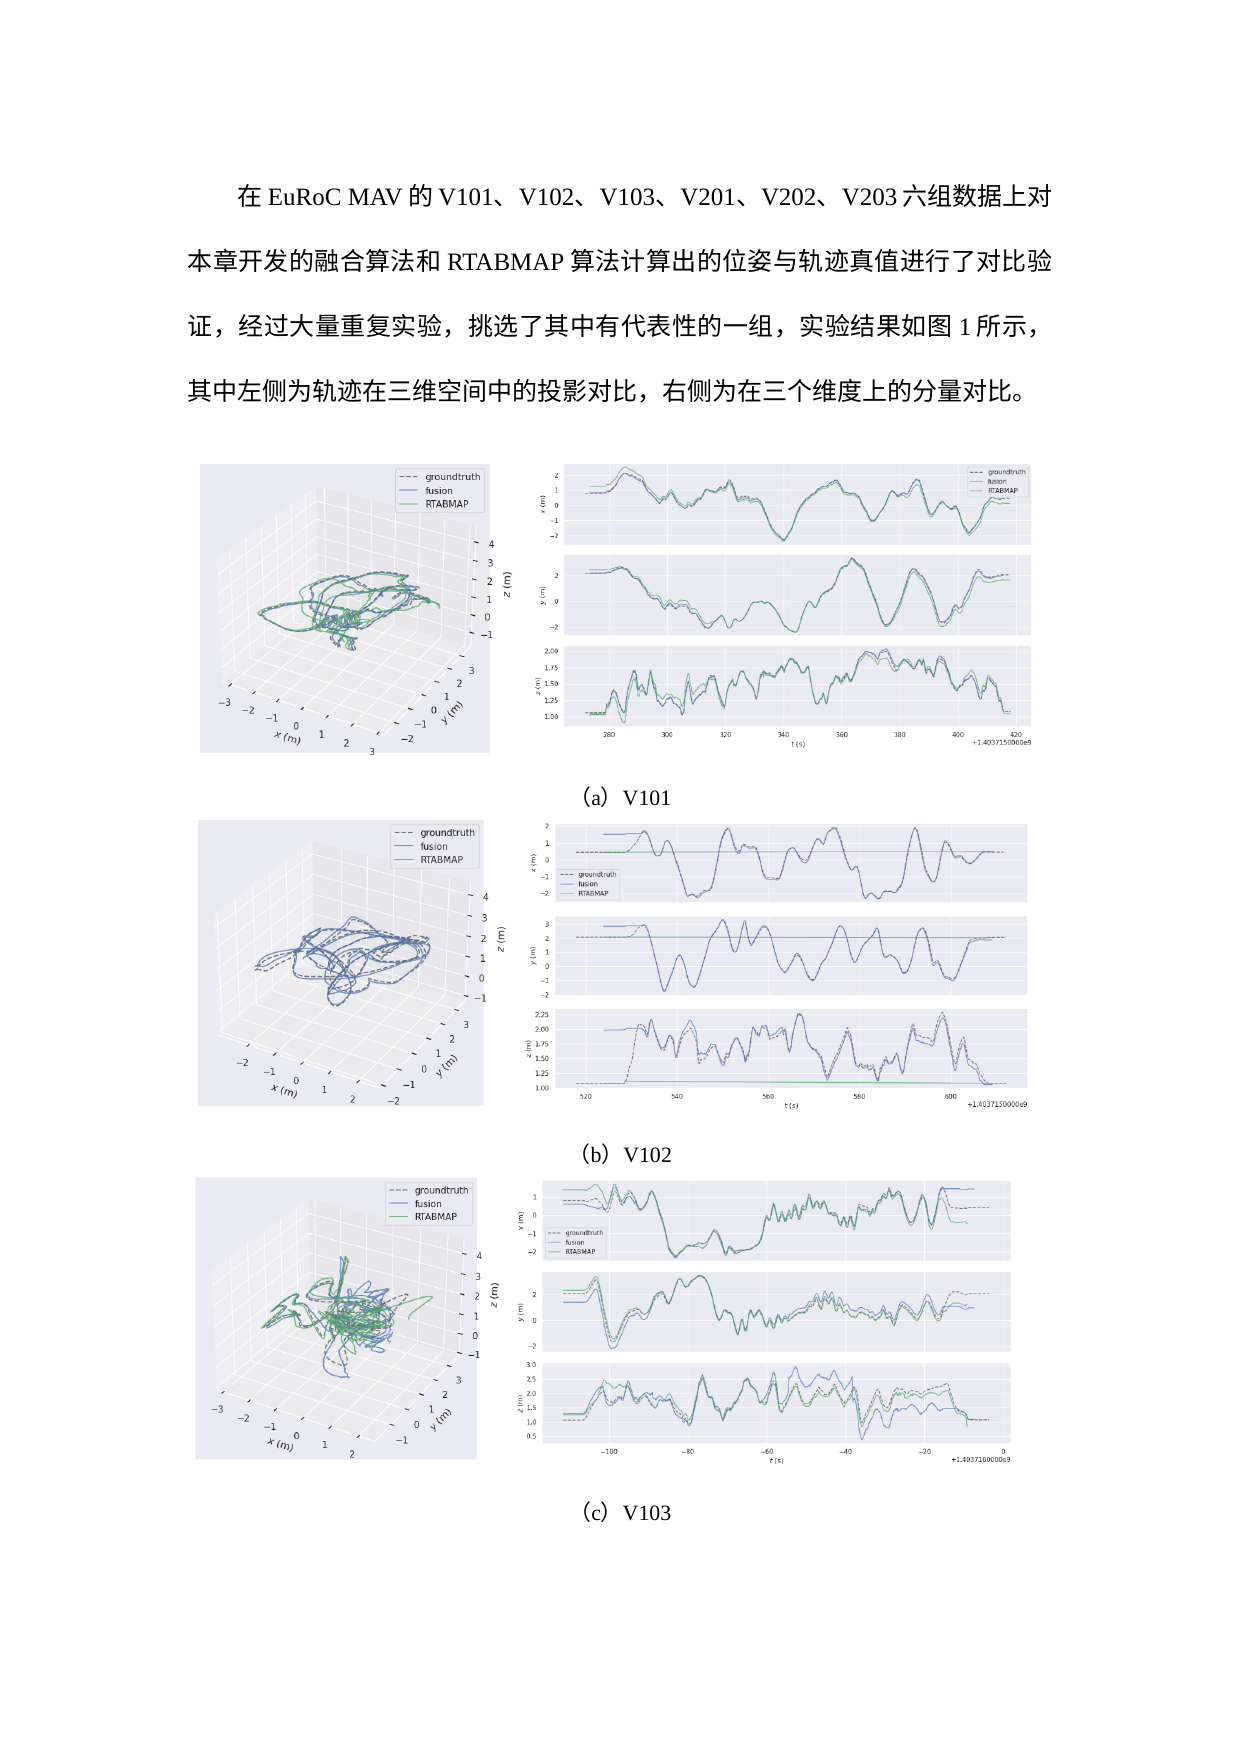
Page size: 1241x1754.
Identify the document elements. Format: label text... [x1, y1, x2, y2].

text （c）V103 [187, 1494, 1053, 1527]
picture [187, 812, 514, 1115]
text 在EuRoC MAV的V101、V102、V103、V201、V202、V203六组数据上对本章开发的融合算法和RTABMAP算法计算出的位姿与轨迹真值进行了对比验证，经过大量重复实验，挑选了其中有代表性的一组，实验结果如图1所示，其中左侧为轨迹在三维空间中的投影对比，右侧为在三个维度上的分量对比。 [187, 162, 1053, 422]
text （b）V102 [187, 1137, 1053, 1169]
text （a）V101 [187, 779, 1053, 812]
picture [187, 455, 520, 762]
picture [508, 1171, 1020, 1468]
picture [525, 454, 1035, 762]
picture [519, 813, 1035, 1115]
picture [187, 1169, 503, 1468]
